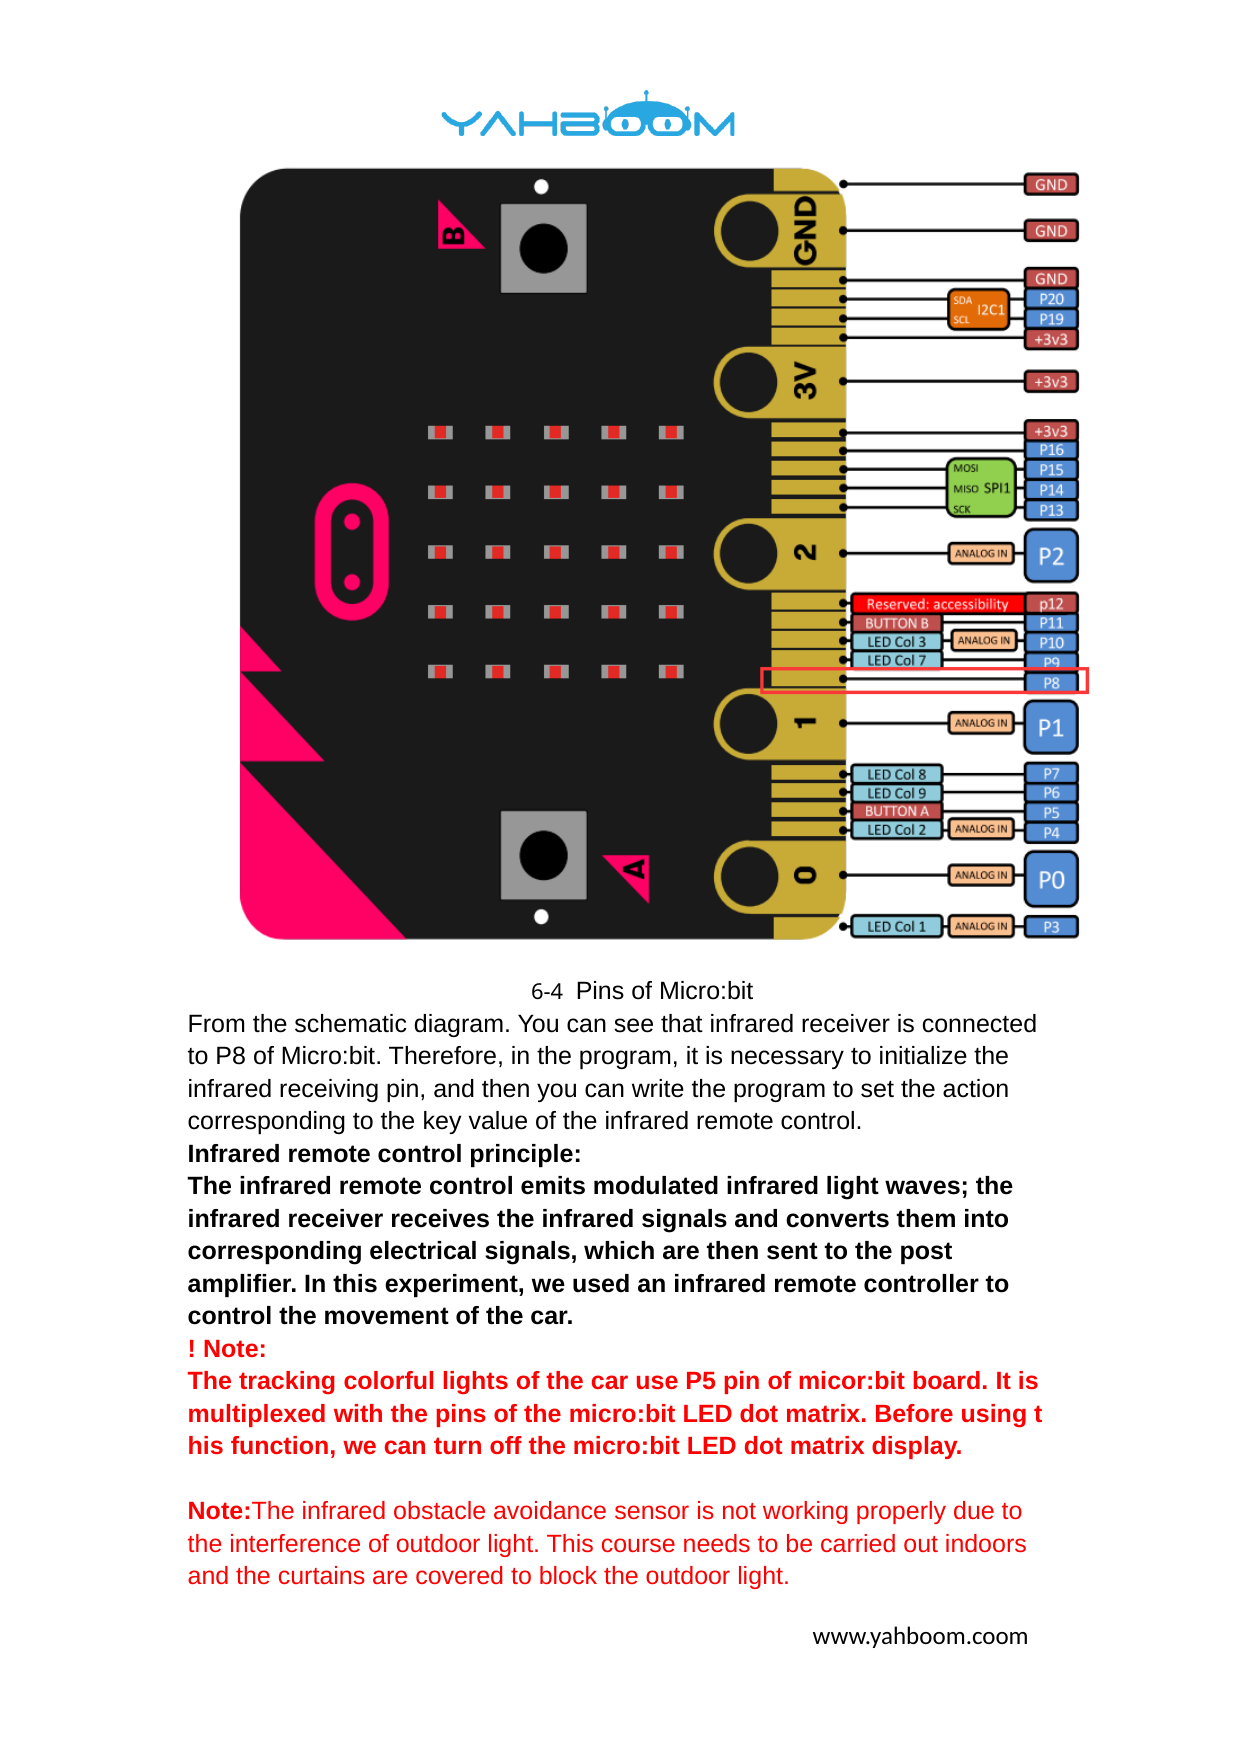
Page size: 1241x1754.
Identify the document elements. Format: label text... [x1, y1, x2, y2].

text The infrared remote control emits modulated infrared light waves; the infrared receiver receives the infrared signals and converts them into corresponding electrical signals, which are then sent to the post amplifier. In this experiment, we used an infrared remote controller to control the movement of the car. [187, 1169, 1053, 1332]
text Infrared remote control principle: [187, 1137, 1053, 1169]
text ! Note: [187, 1332, 1053, 1364]
picture [231, 162, 1097, 959]
text 6-4 Pins of Micro:bit [187, 974, 1053, 1007]
text The tracking colorful lights of the car use P5 pin of micor:bit board. It is multiplexed with the pins of the micro:bit LED dot matrix. Before using this function, we can turn off the micro:bit LED dot matrix display. [187, 1364, 1053, 1462]
picture [441, 90, 735, 136]
text From the schematic diagram. You can see that infrared receiver is connected to P8 of Micro:bit. Therefore, in the program, it is necessary to initialize the infrared receiving pin, and then you can write the program to set the action corresponding to the key value of the infrared remote control. [187, 1007, 1053, 1137]
text Note:The infrared obstacle avoidance sensor is not working properly due to the interference of outdoor light. This course needs to be carried out indoors and the curtains are covered to block the outdoor light. [187, 1494, 1053, 1592]
